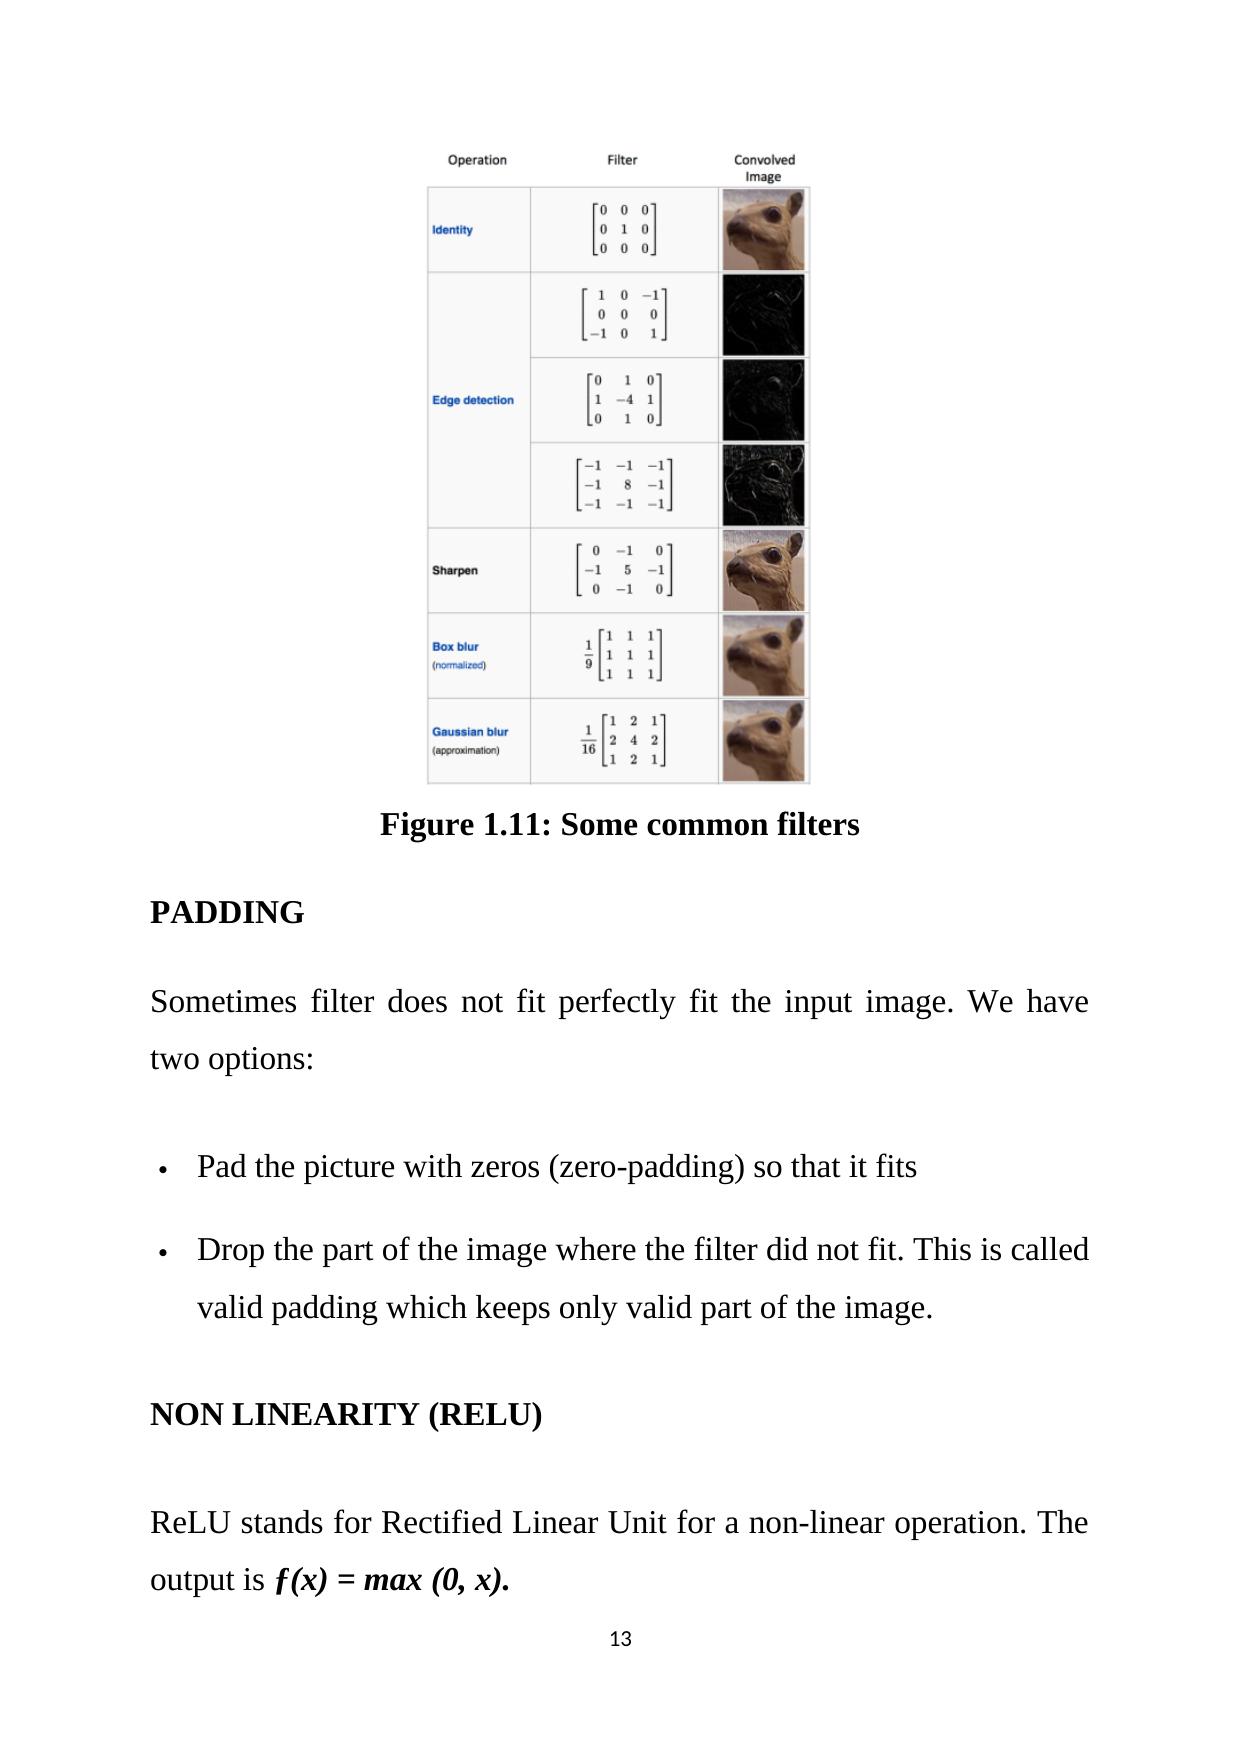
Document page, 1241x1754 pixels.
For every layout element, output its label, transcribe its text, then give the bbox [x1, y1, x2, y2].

list Pad the picture with zeros (zero-padding) so that it fits [159, 1146, 1090, 1184]
text ReLU stands for Rectified Linear Unit for a non-linear operation. The output is ƒ(x) = max (0, x). [150, 1502, 1090, 1598]
text Figure 1.11: Some common filters [150, 804, 1090, 843]
list Drop the part of the image where the filter did not fit. This is called valid padding which keeps only valid part of the image. [159, 1230, 1090, 1326]
text PADDING [150, 893, 1090, 931]
text NON LINEARITY (RELU) [150, 1395, 1090, 1433]
text Sometimes filter does not fit perfectly fit the input image. We have two options: [150, 981, 1090, 1077]
picture [421, 150, 820, 794]
